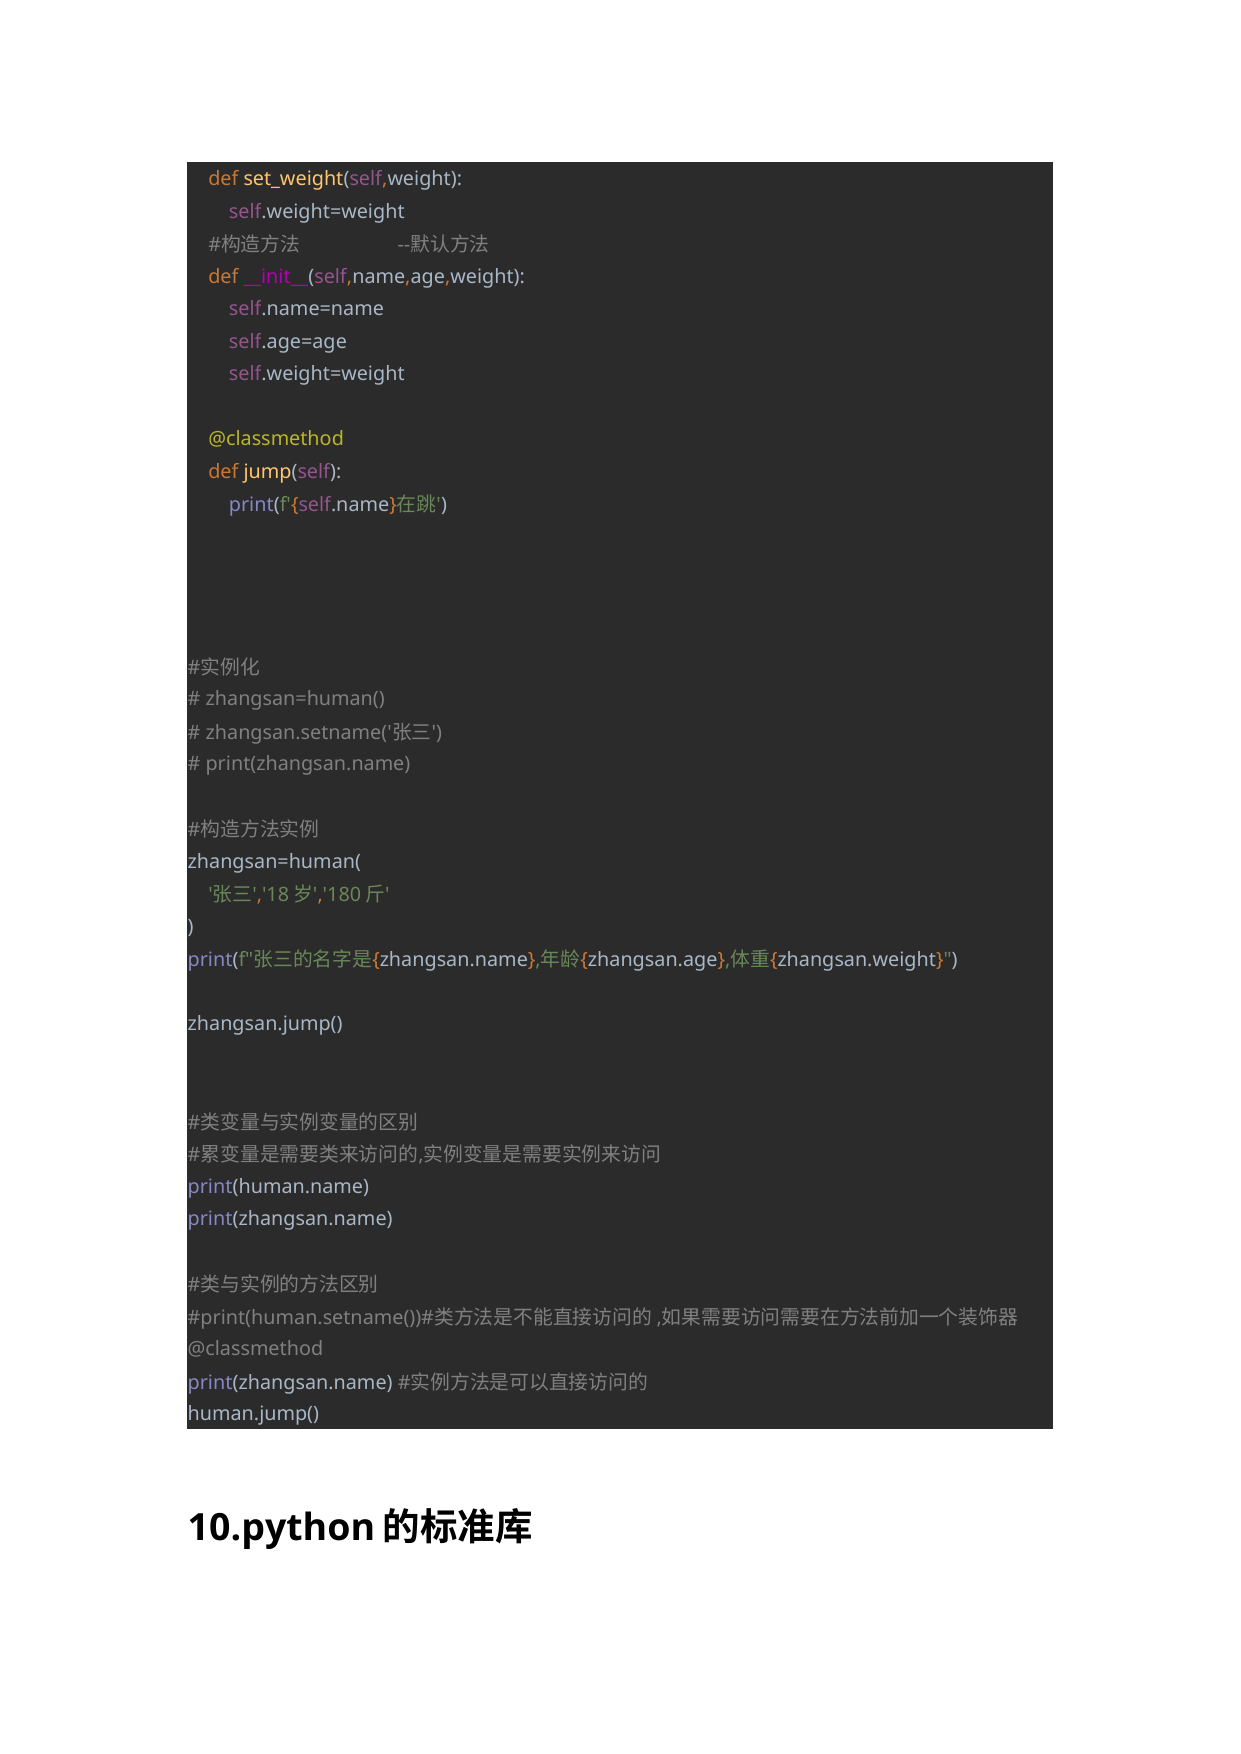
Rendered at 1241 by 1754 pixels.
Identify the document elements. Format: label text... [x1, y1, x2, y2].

subtitle python的标准库 [187, 1491, 1053, 1556]
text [187, 162, 1053, 1429]
